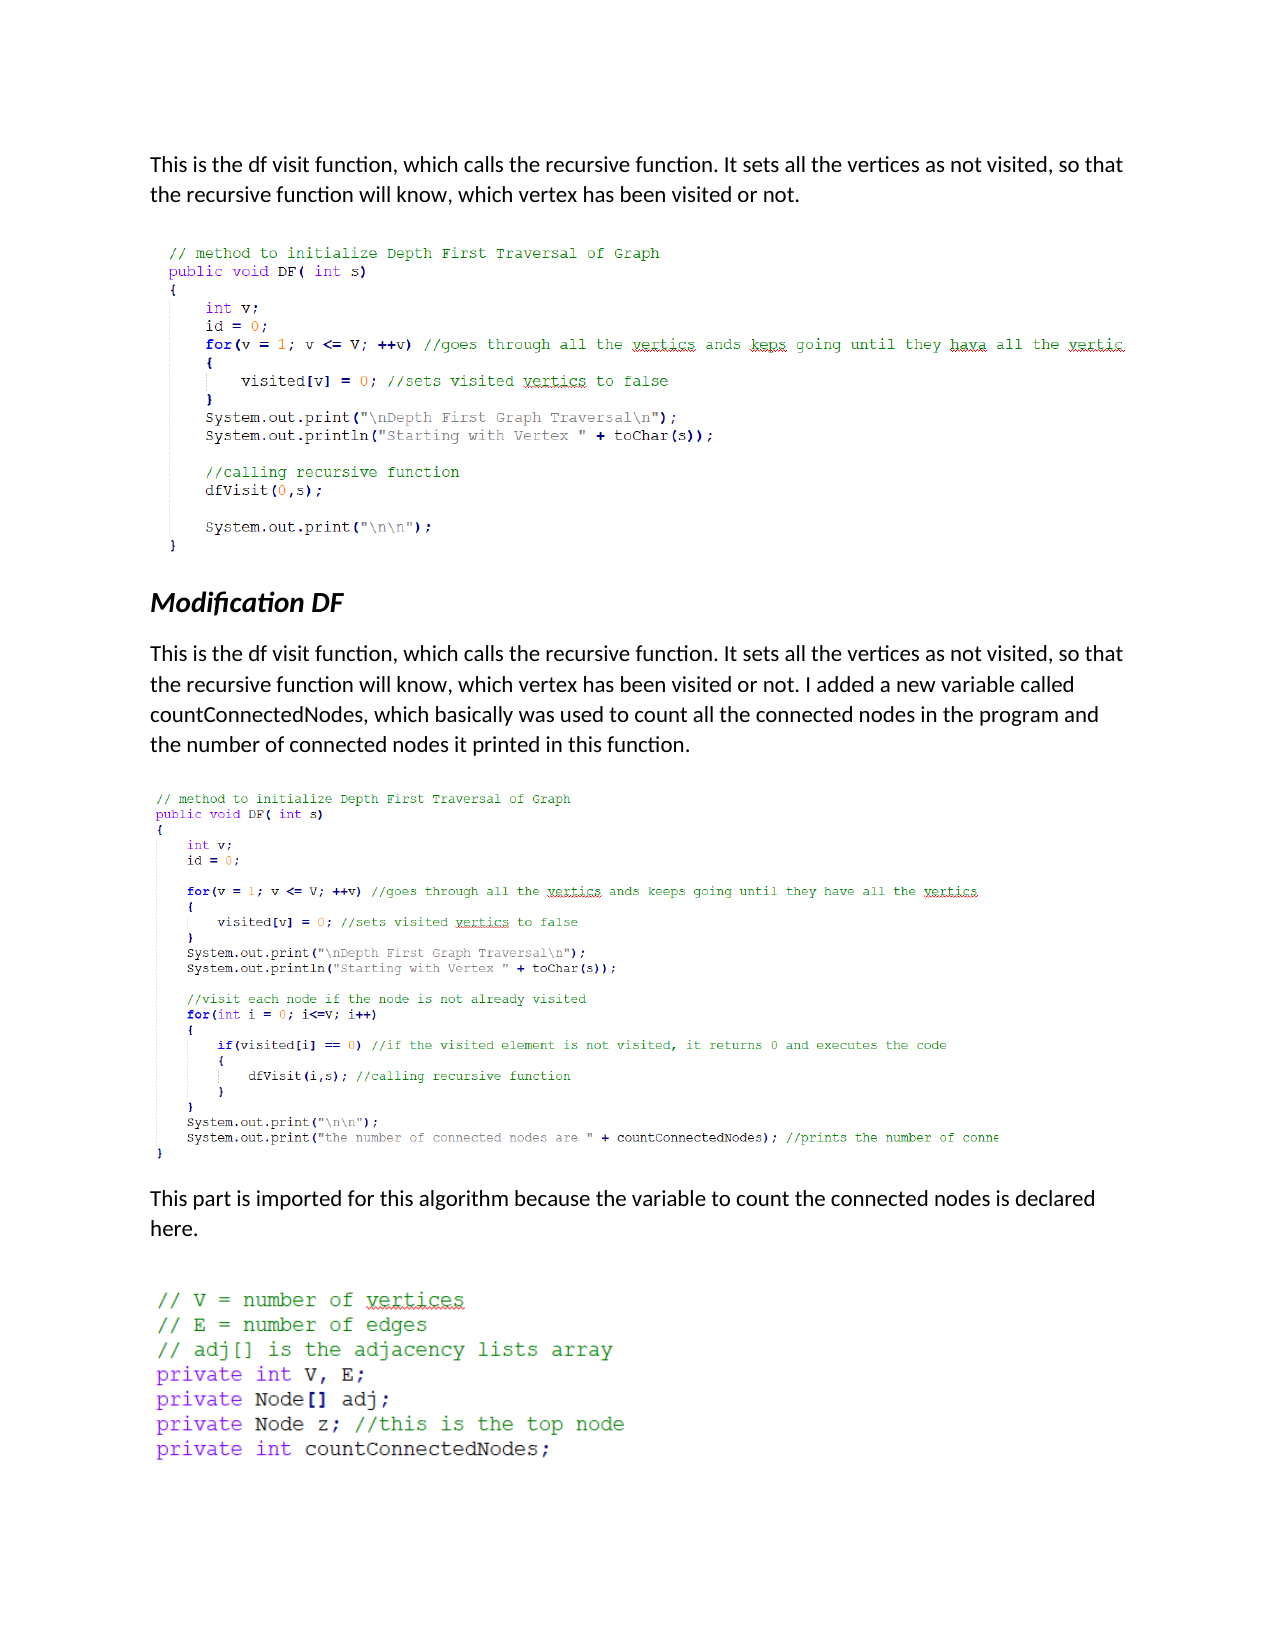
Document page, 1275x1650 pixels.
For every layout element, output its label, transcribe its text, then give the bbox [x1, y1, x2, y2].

picture [150, 1260, 643, 1462]
text This is the df visit function, which calls the recursive function. It sets all the vertices as not visited, so that the recursive function will know, which vertex has been visited or not. I added a new variable called countConnectedNodes, which basically was used to count all the connected nodes in the program and the number of connected nodes it printed in this function. [150, 639, 1125, 758]
picture [150, 777, 999, 1165]
text Modification DF [150, 584, 1125, 620]
text This part is imported for this algorithm because the variable to count the connected nodes is declared here. [150, 1184, 1125, 1242]
picture [150, 227, 1125, 566]
text This is the df visit function, which calls the recursive function. It sets all the vertices as not visited, so that the recursive function will know, which vertex has been visited or not. [150, 150, 1125, 208]
